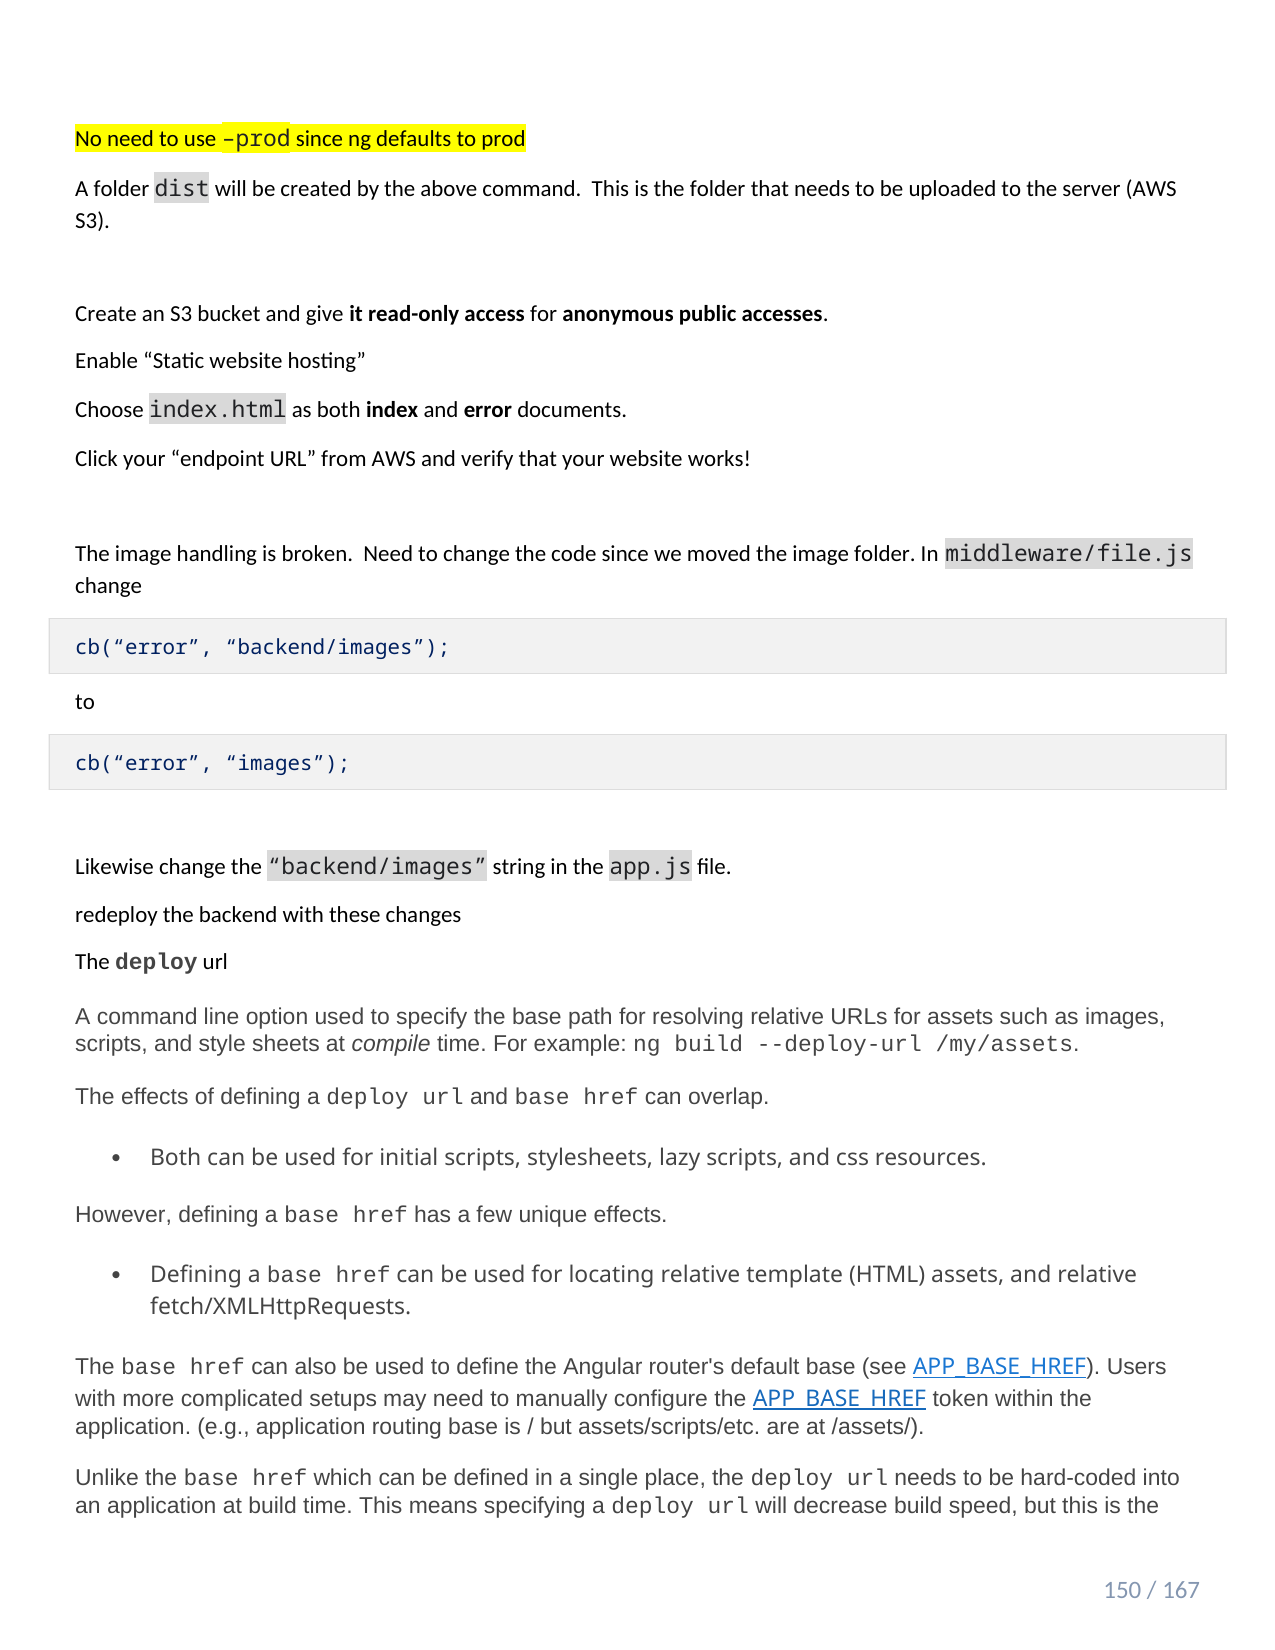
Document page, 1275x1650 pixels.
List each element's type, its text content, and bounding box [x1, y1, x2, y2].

text Likewise change the “backend/images” string in the app.js file. [75, 849, 1200, 881]
text No need to use –prod since ng defaults to prod [290, 122, 1200, 153]
text cb(“error”, “backend/images”); [50, 619, 1225, 673]
text Choose index.html as both index and error documents. [286, 393, 1200, 424]
text Enable “Static website hosting” [75, 346, 1200, 374]
text redeploy the backend with these changes [75, 900, 1200, 928]
text Create an S3 bucket and give it read-only access for anonymous public accesses. [75, 299, 1200, 327]
text The image handling is broken. Need to change the code since we moved the image folder. In middleware/file.js change [75, 537, 1200, 599]
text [75, 1464, 1200, 1521]
text The deploy url [75, 947, 1200, 976]
text The effects of defining a deploy url and base href can overlap. [75, 1083, 1200, 1111]
list Both can be used for initial scripts, stylesheets, lazy scripts, and css resources. [112, 1141, 1200, 1172]
text Click your “endpoint URL” from AWS and verify that your website works! [75, 444, 1200, 472]
text cb(“error”, “images”); [50, 735, 1225, 789]
text However, defining a base href has a few unique effects. [75, 1201, 1200, 1229]
text The base href can also be used to define the Angular router's default base (see APP_BASE_HREF). Users with more complicated setups may need to manually configure the APP_BASE_HREF token within the application. (e.g., application routing base is / but assets/scripts/etc. are at /assets/). [75, 1350, 1200, 1439]
text to [75, 687, 1200, 715]
list Defining a base href can be used for locating relative template (HTML) assets, and relative fetch/XMLHttpRequests. [112, 1258, 1200, 1321]
text A folder dist will be created by the above command. This is the folder that needs to be uploaded to the server (AWS S3). [75, 172, 1200, 234]
text A command line option used to specify the base path for resolving relative URLs for assets such as images, scripts, and style sheets at compile time. For example: ng build --deploy-url /my/assets. [75, 1003, 1200, 1058]
